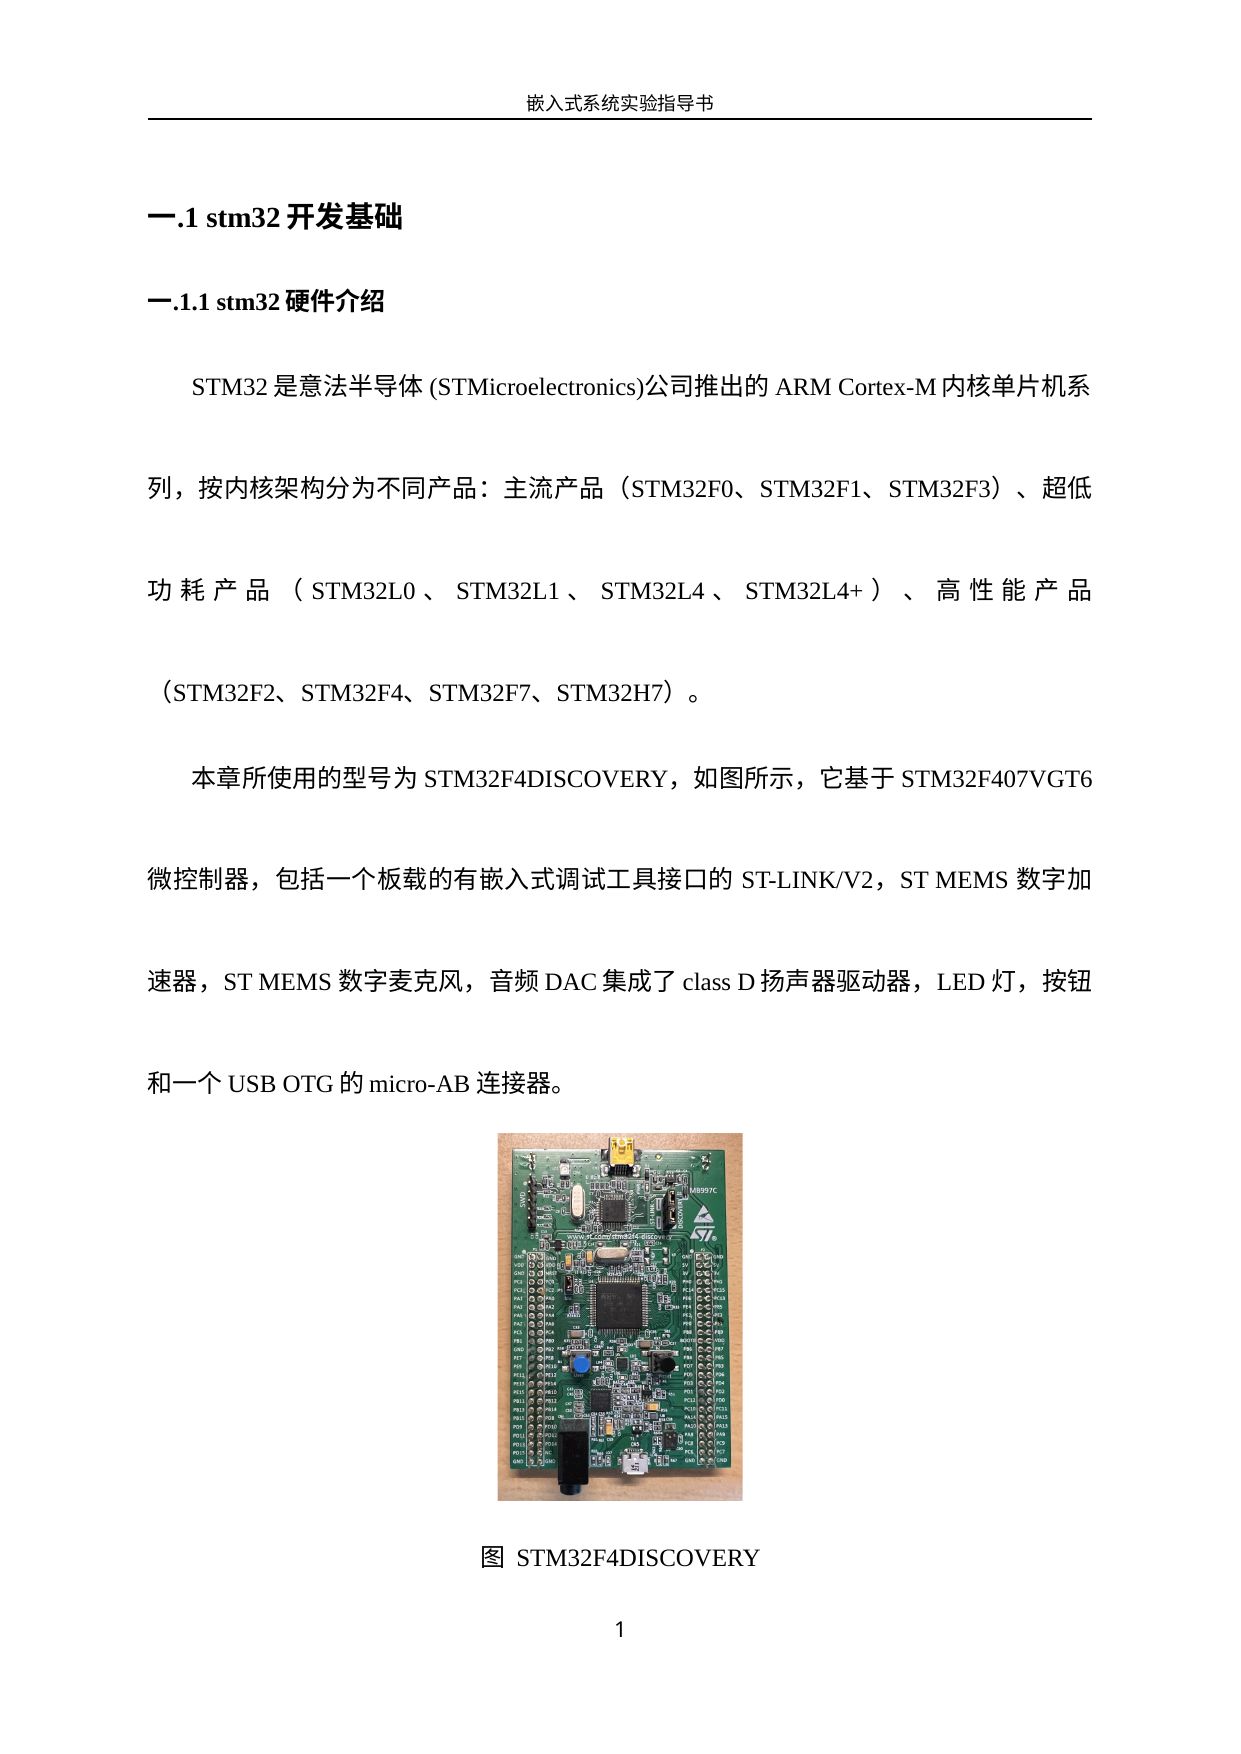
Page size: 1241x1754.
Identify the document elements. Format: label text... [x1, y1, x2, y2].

text 图 STM32F4DISCOVERY [148, 1522, 1092, 1590]
text STM32是意法半导体 (STMicroelectronics)公司推出的ARM Cortex-M内核单片机系列，按内核架构分为不同产品：主流产品（STM32F0、STM32F1、STM32F3）、超低功耗产品（STM32L0、STM32L1、STM32L4、STM32L4+）、高性能产品（STM32F2、STM32F4、STM32F7、STM32H7）。 [148, 351, 1092, 724]
text stm32硬件介绍 [148, 266, 1092, 334]
picture [497, 1133, 743, 1501]
text 本章所使用的型号为STM32F4DISCOVERY，如图所示，它基于STM32F407VGT6微控制器，包括一个板载的有嵌入式调试工具接口的ST-LINK/V2，ST MEMS 数字加速器，ST MEMS 数字麦克风，音频DAC集成了class D扬声器驱动器，LED 灯，按钮和一个USB OTG的micro-AB 连接器。 [148, 742, 1092, 1116]
text stm32开发基础 [148, 181, 1092, 249]
